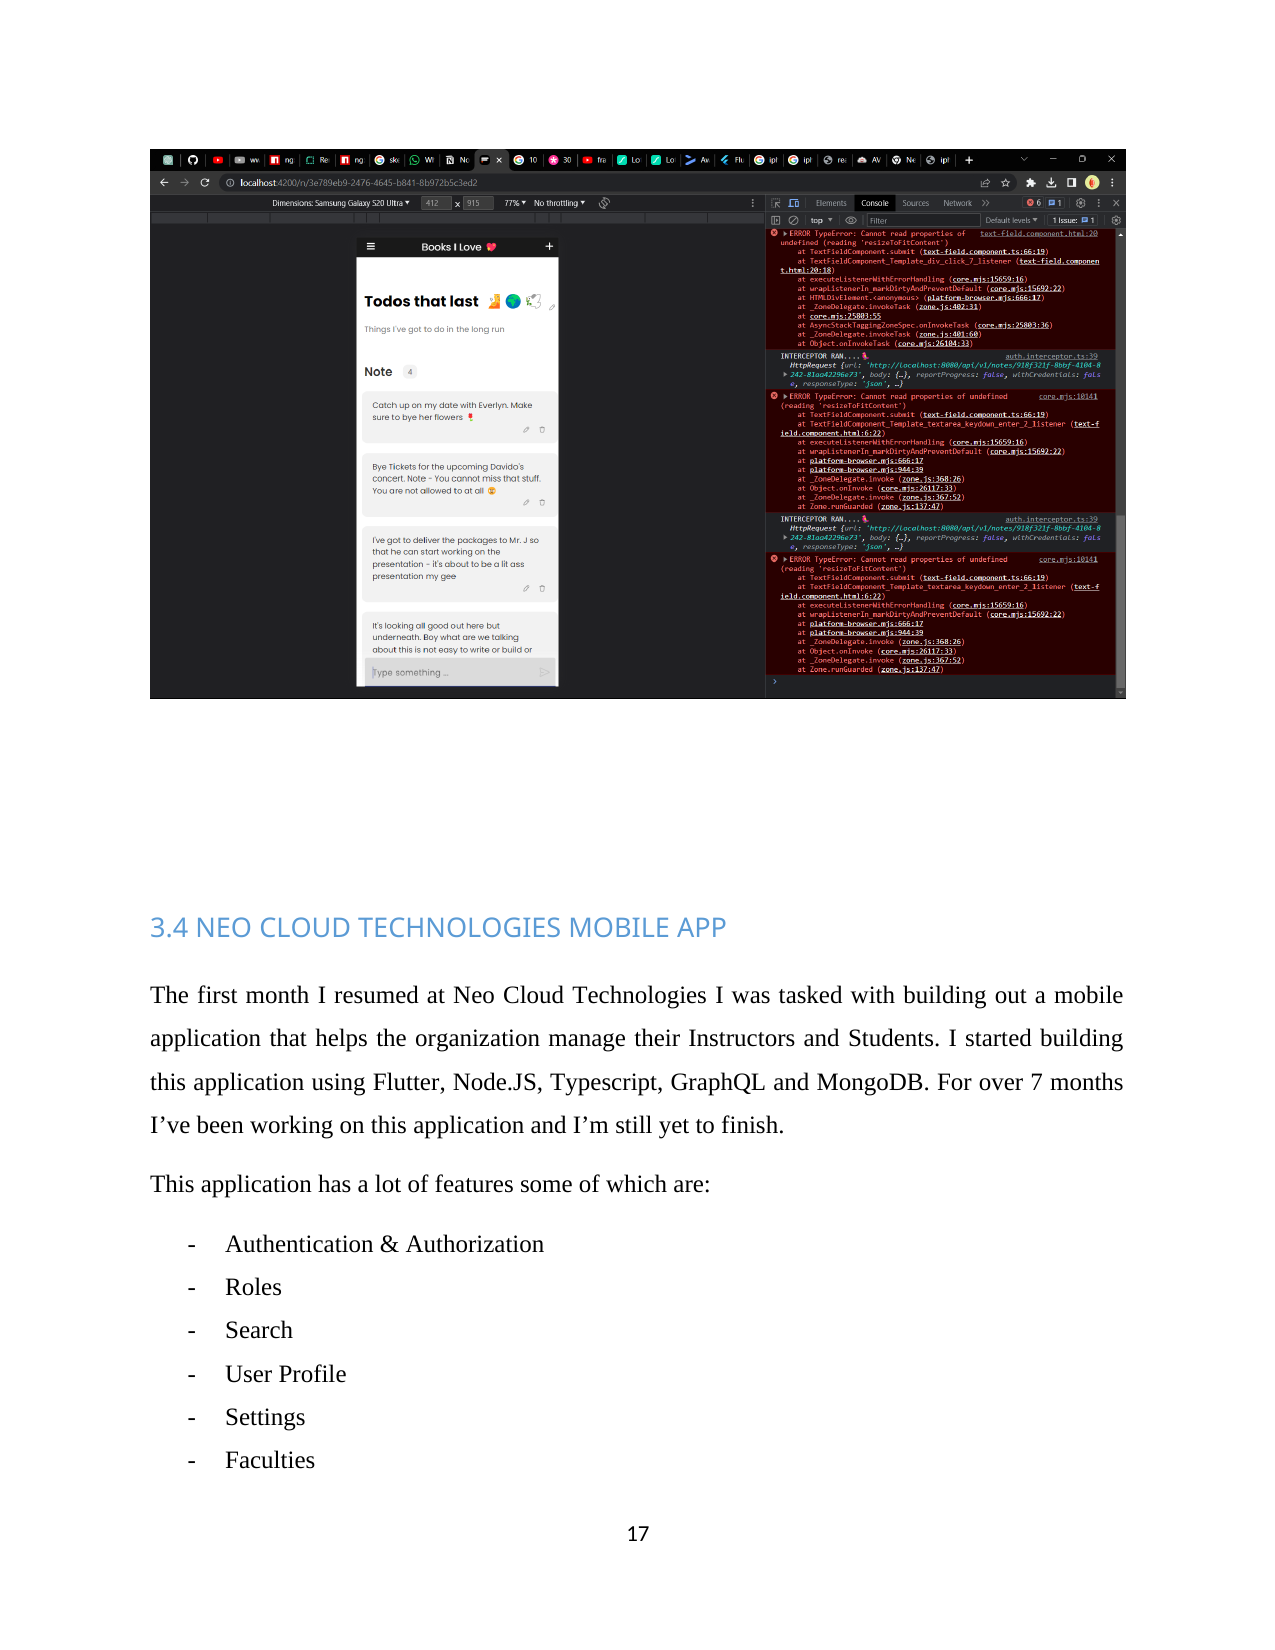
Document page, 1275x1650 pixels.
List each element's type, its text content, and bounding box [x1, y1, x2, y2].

picture [150, 149, 1126, 699]
text This application has a lot of features some of which are: [150, 1169, 1125, 1198]
list Search [187, 1316, 1125, 1344]
list Roles [187, 1272, 1125, 1301]
text The first month I resumed at Neo Cloud Technologies I was tasked with building out a mobile application that helps the organization manage their Instructors and Students. I started building this application using Flutter, Node.JS, Typescript, GraphQL and MongoDB. For over 7 months I’ve been working on this application and I’m still yet to finish. [150, 980, 1125, 1138]
list Authentication & Authorization [187, 1229, 1125, 1258]
list Faculties [187, 1445, 1125, 1474]
list Settings [187, 1402, 1125, 1431]
text 3.4 NEO CLOUD TECHNOLOGIES MOBILE APP [150, 908, 1125, 945]
list User Profile [187, 1359, 1125, 1387]
